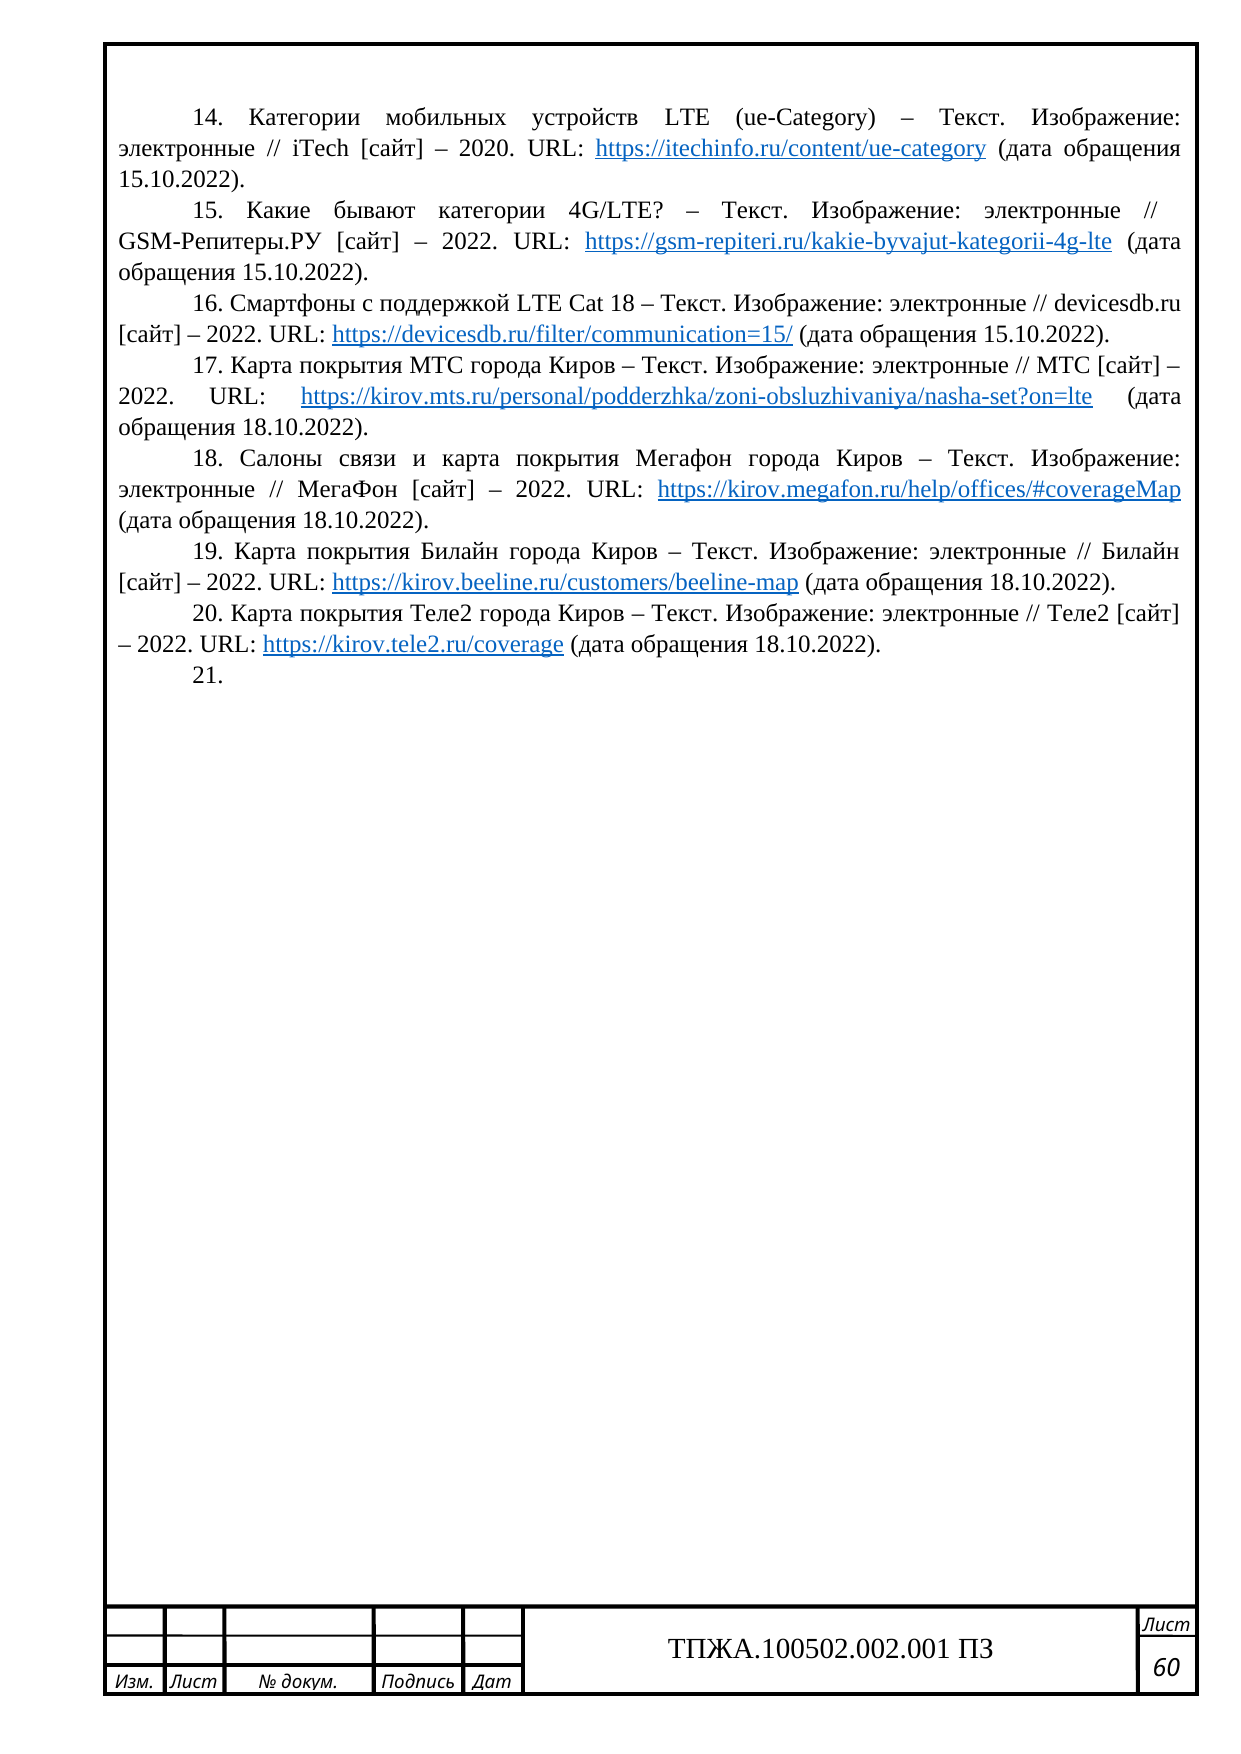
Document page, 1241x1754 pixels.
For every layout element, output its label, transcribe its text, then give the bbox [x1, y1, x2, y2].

text 14. Категории мобильных устройств LTE (ue-Category) – Текст. Изображение: электронные // iTech [сайт] – 2020. URL: https://itechinfo.ru/content/ue-category (дата обращения 15.10.2022). [118, 102, 1181, 193]
text 16. Смартфоны с поддержкой LTE Cat 18 – Текст. Изображение: электронные // devicesdb.ru [сайт] – 2022. URL: https://devicesdb.ru/filter/communication=15/ (дата обращения 15.10.2022). [118, 288, 1181, 348]
text 18. Салоны связи и карта покрытия Мегафон города Киров – Текст. Изображение: электронные // МегаФон [сайт] – 2022. URL: https://kirov.megafon.ru/help/offices/#coverageMap (дата обращения 18.10.2022). [118, 443, 1181, 534]
text 19. Карта покрытия Билайн города Киров – Текст. Изображение: электронные // Билайн [сайт] – 2022. URL: https://kirov.beeline.ru/customers/beeline-map (дата обращения 18.10.2022). [118, 536, 1181, 596]
text 20. Карта покрытия Теле2 города Киров – Текст. Изображение: электронные // Теле2 [сайт] – 2022. URL: https://kirov.tele2.ru/coverage (дата обращения 18.10.2022). [118, 598, 1181, 658]
text 17. Карта покрытия МТС города Киров – Текст. Изображение: электронные // МТС [сайт] – 2022. URL: https://kirov.mts.ru/personal/podderzhka/zoni-obsluzhivaniya/nasha-set?on=lte (дата обращения 18.10.2022). [118, 350, 1181, 441]
text 15. Какие бывают категории 4G/LTE? – Текст. Изображение: электронные // GSM-Репитеры.РУ [сайт] – 2022. URL: https://gsm-repiteri.ru/kakie-byvajut-kategorii-4g-lte (дата обращения 15.10.2022). [118, 195, 1181, 286]
text 21. [118, 661, 1181, 689]
